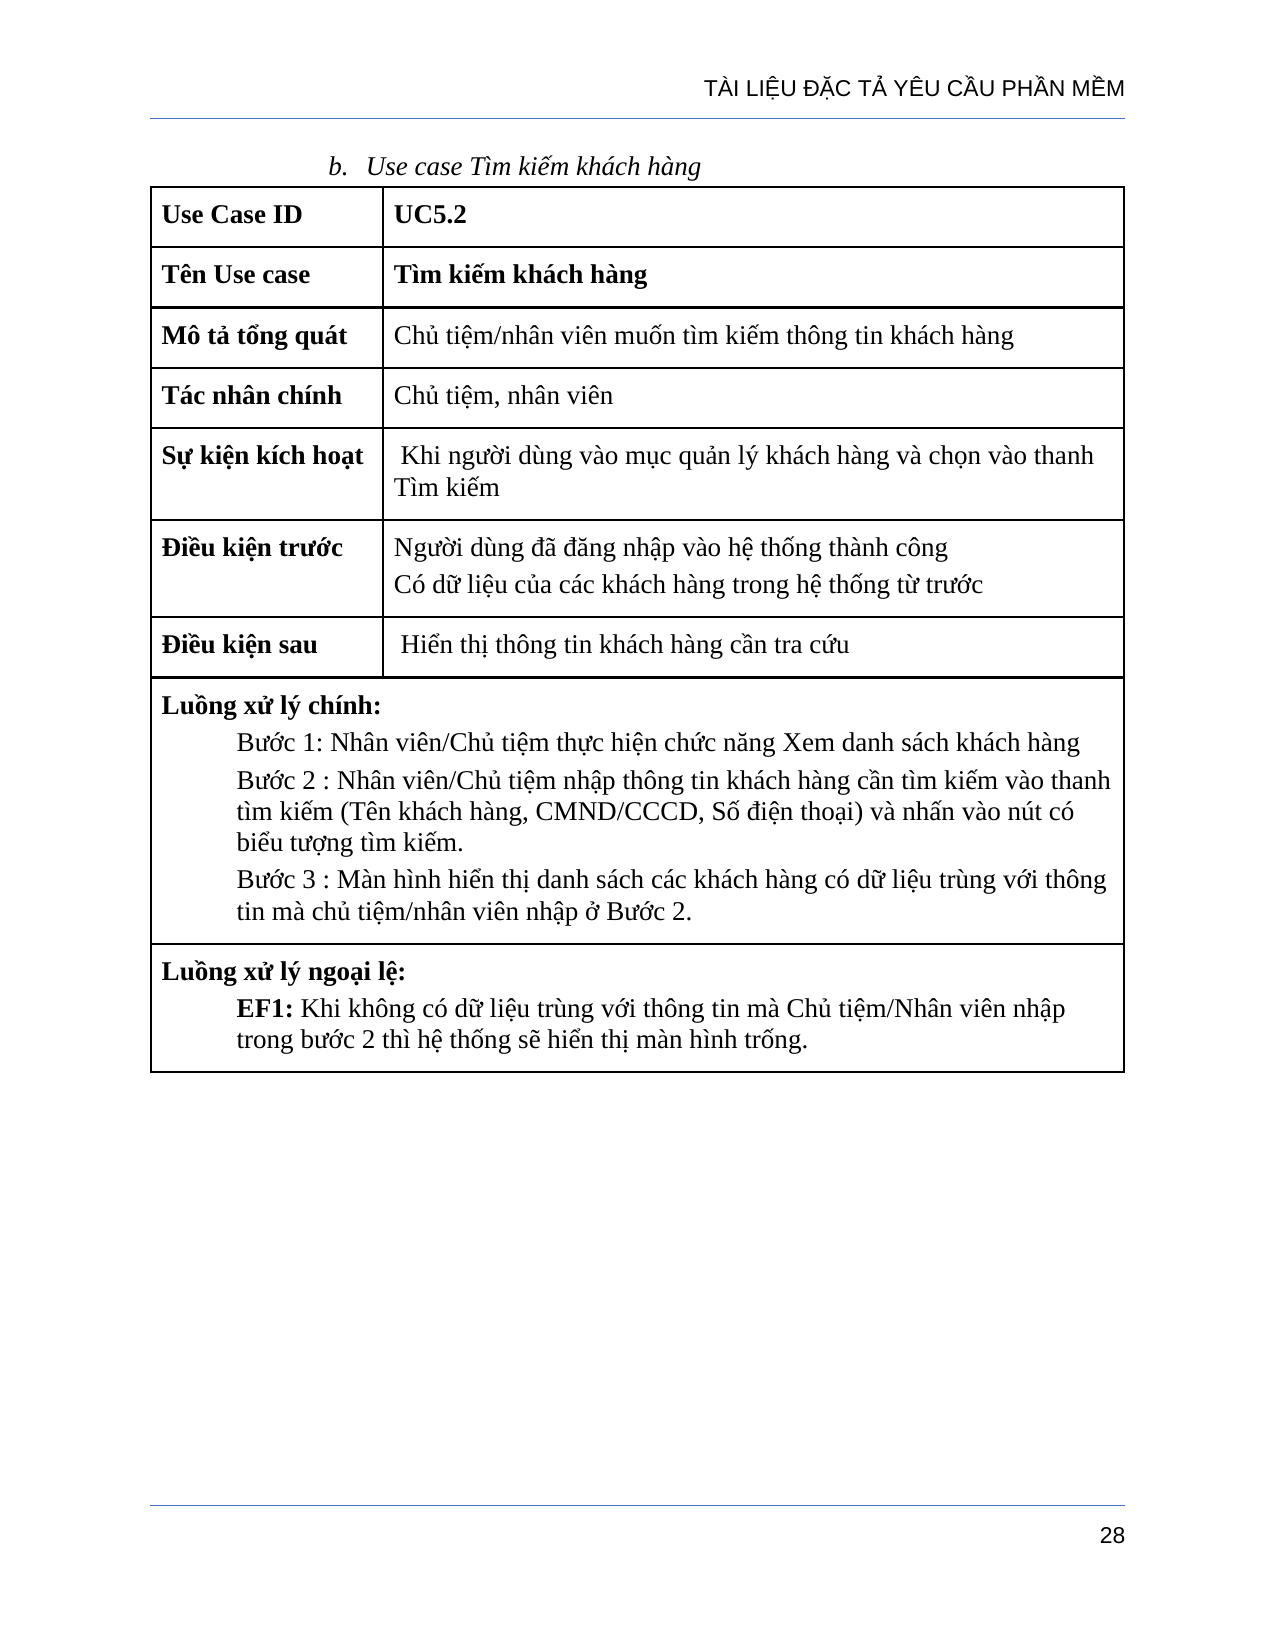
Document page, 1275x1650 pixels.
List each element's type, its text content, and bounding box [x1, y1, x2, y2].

table_cell Điều kiện trước [152, 521, 382, 616]
table_cell Chủ tiệm/nhân viên muốn tìm kiếm thông tin khách hàng [384, 309, 1123, 367]
table_cell Tìm kiếm khách hàng [384, 248, 1123, 306]
table_cell Điều kiện sau [152, 618, 382, 676]
table_cell Khi người dùng vào mục quản lý khách hàng và chọn vào thanh Tìm kiếm [384, 429, 1123, 518]
table_cell Mô tả tổng quát [152, 309, 382, 367]
table_header UC5.2 [384, 188, 1123, 246]
list Use case Tìm kiếm khách hàng [328, 150, 1125, 181]
table_cell Chủ tiệm, nhân viên [384, 369, 1123, 427]
table_cell Hiển thị thông tin khách hàng cần tra cứu [384, 618, 1123, 676]
table_cell Luồng xử lý chính: Bước 1: Nhân viên/Chủ tiệm thực hiện chức năng Xem danh sách khách hàng Bước 2 : Nhân viên/Chủ tiệm nhập thông tin khách hàng cần tìm kiếm vào thanh tìm kiếm (Tên khách hàng, CMND/CCCD, Số điện thoại) và nhấn vào nút có biểu tượng tìm kiếm. Bước 3 : Màn hình hiển thị danh sách các khách hàng có dữ liệu trùng với thông tin mà chủ tiệm/nhân viên nhập ở Bước 2. [152, 679, 1123, 942]
table_cell Luồng xử lý ngoại lệ: EF1: Khi không có dữ liệu trùng với thông tin mà Chủ tiệm/Nhân viên nhập trong bước 2 thì hệ thống sẽ hiển thị màn hình trống. [152, 945, 1123, 1071]
table_cell Tác nhân chính [152, 369, 382, 427]
table_cell Tên Use case [152, 248, 382, 306]
table_cell Sự kiện kích hoạt [152, 429, 382, 518]
table_cell Người dùng đã đăng nhập vào hệ thống thành công Có dữ liệu của các khách hàng trong hệ thống từ trước [384, 521, 1123, 616]
table_header Use Case ID [152, 188, 382, 246]
